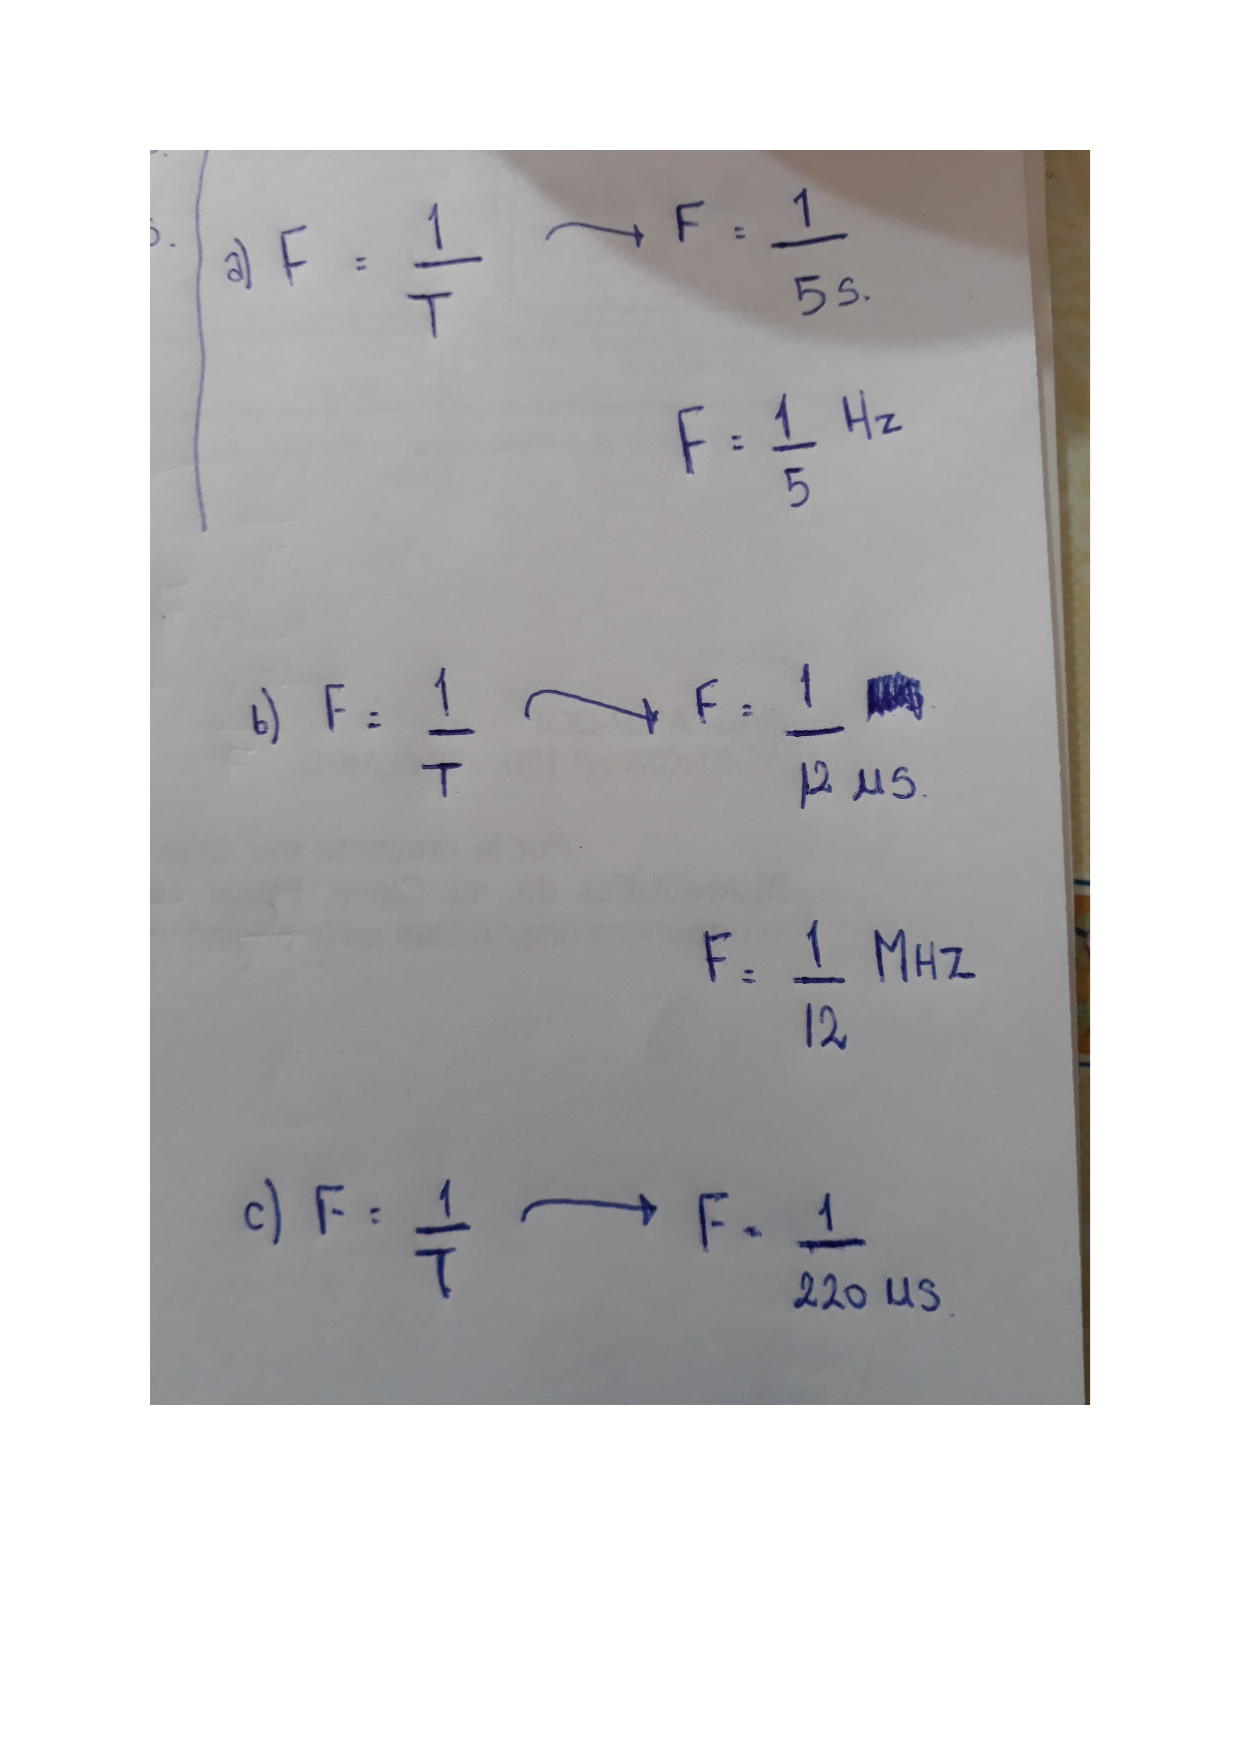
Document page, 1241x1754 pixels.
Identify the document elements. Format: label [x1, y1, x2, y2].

picture [150, 150, 1091, 1405]
